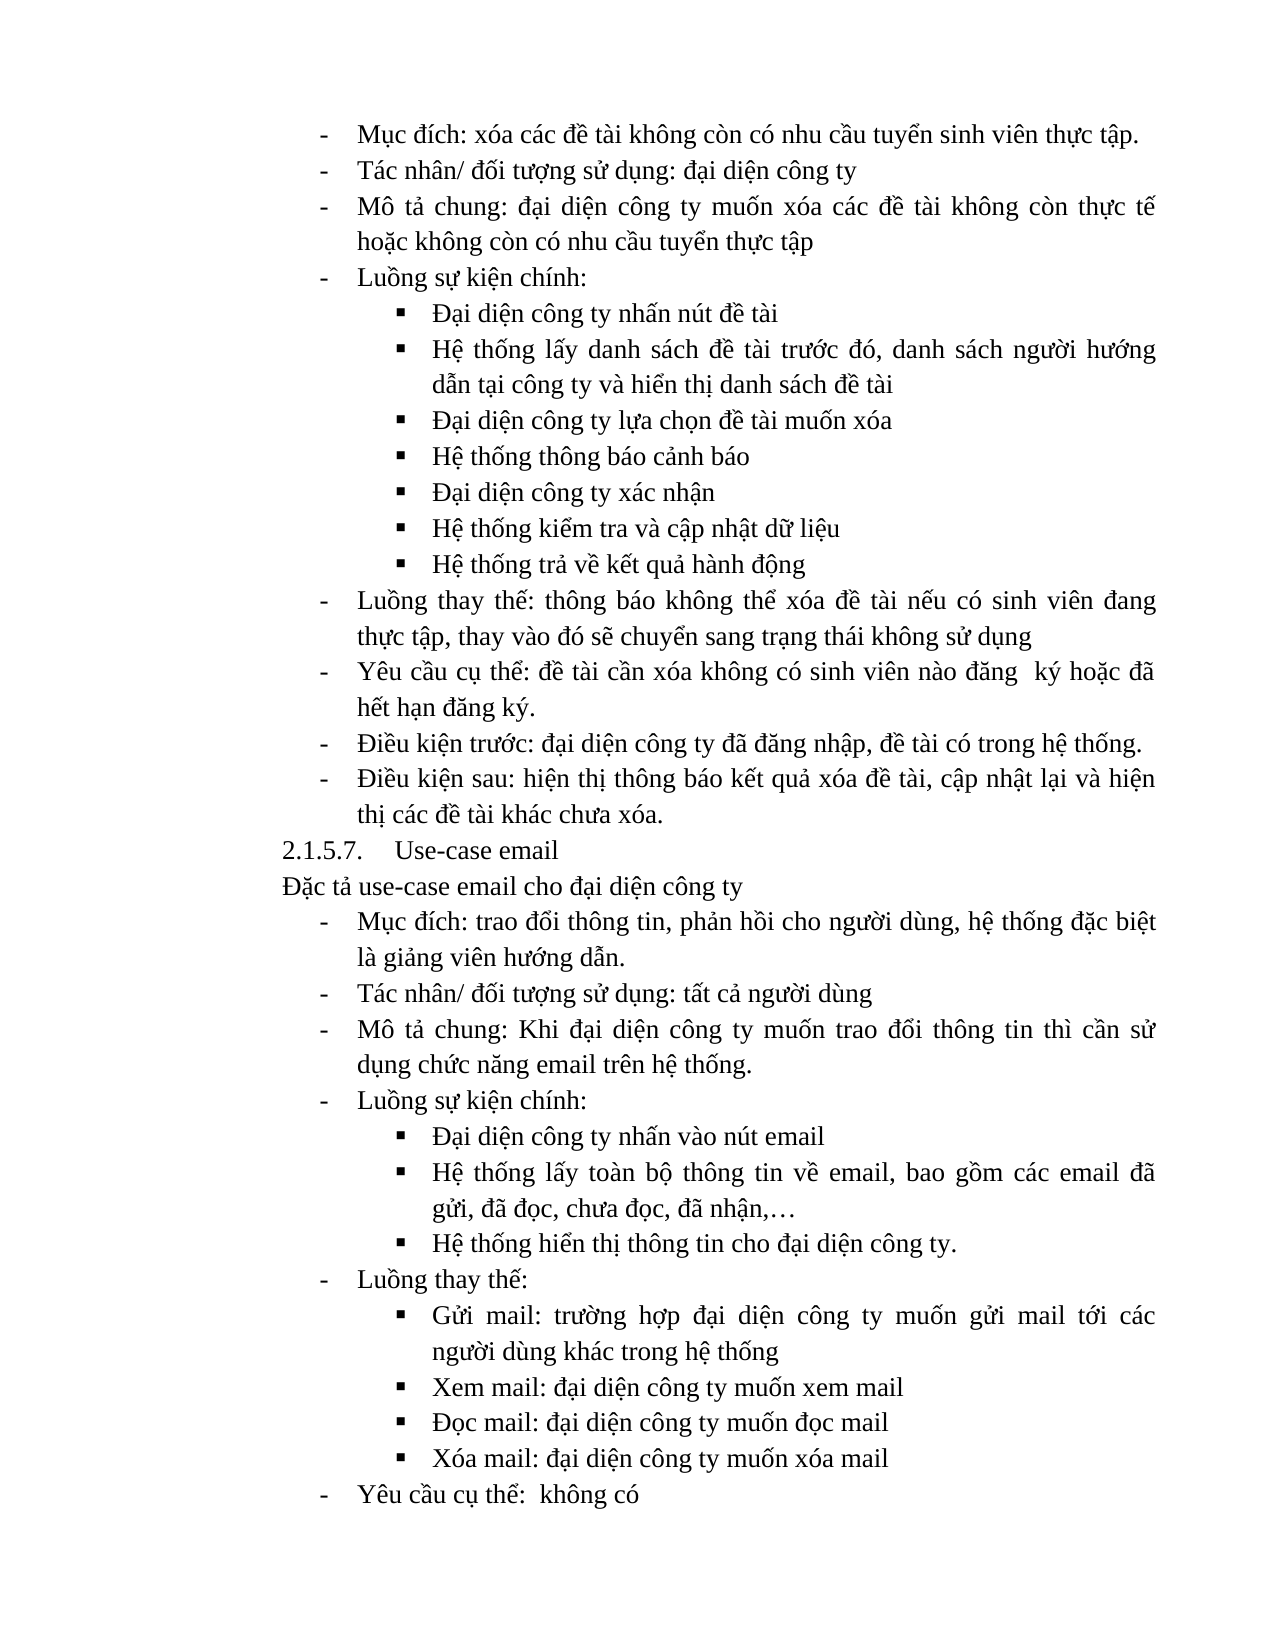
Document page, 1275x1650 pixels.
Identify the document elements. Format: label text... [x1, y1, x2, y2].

list Luồng thay thế: thông báo không thể xóa đề tài nếu có sinh viên đang thực tập, thay vào đó sẽ chuyển sang trạng thái không sử dụng [319, 584, 1157, 651]
text Đặc tả use-case email cho đại diện công ty [282, 870, 1157, 901]
list Hệ thống thông báo cảnh báo [394, 440, 1157, 471]
list Đại diện công ty nhấn vào nút email [394, 1120, 1157, 1151]
list Gửi mail: trường hợp đại diện công ty muốn gửi mail tới các người dùng khác trong hệ thống [394, 1299, 1157, 1366]
list Mục đích: xóa các đề tài không còn có nhu cầu tuyển sinh viên thực tập. [319, 118, 1157, 149]
list Hệ thống trả về kết quả hành động [394, 548, 1157, 579]
list Mô tả chung: Khi đại diện công ty muốn trao đổi thông tin thì cần sử dụng chức năng email trên hệ thống. [319, 1013, 1157, 1079]
list Hệ thống hiển thị thông tin cho đại diện công ty. [394, 1227, 1157, 1259]
list Hệ thống lấy danh sách đề tài trước đó, danh sách người hướng dẫn tại công ty và hiển thị danh sách đề tài [394, 333, 1157, 400]
list Mô tả chung: đại diện công ty muốn xóa các đề tài không còn thực tế hoặc không còn có nhu cầu tuyển thực tập [319, 189, 1157, 256]
list Tác nhân/ đối tượng sử dụng: đại diện công ty [319, 154, 1157, 185]
list Đại diện công ty nhấn nút đề tài [394, 297, 1157, 328]
list Đại diện công ty xác nhận [394, 476, 1157, 507]
list Luồng sự kiện chính: [319, 1084, 1157, 1115]
list Yêu cầu cụ thể: không có [319, 1478, 1157, 1509]
list Đọc mail: đại diện công ty muốn đọc mail [394, 1407, 1157, 1438]
list Luồng thay thế: [319, 1263, 1157, 1294]
list Mục đích: trao đổi thông tin, phản hồi cho người dùng, hệ thống đặc biệt là giảng viên hướng dẫn. [319, 906, 1157, 972]
list Xem mail: đại diện công ty muốn xem mail [394, 1371, 1157, 1402]
list Hệ thống kiểm tra và cập nhật dữ liệu [394, 512, 1157, 543]
list Luồng sự kiện chính: [319, 261, 1157, 292]
list Điều kiện trước: đại diện công ty đã đăng nhập, đề tài có trong hệ thống. [319, 727, 1157, 758]
list Điều kiện sau: hiện thị thông báo kết quả xóa đề tài, cập nhật lại và hiện thị các đề tài khác chưa xóa. [319, 763, 1157, 829]
list Đại diện công ty lựa chọn đề tài muốn xóa [394, 404, 1157, 436]
list Hệ thống lấy toàn bộ thông tin về email, bao gồm các email đã gửi, đã đọc, chưa đọc, đã nhận,… [394, 1156, 1157, 1223]
list Tác nhân/ đối tượng sử dụng: tất cả người dùng [319, 977, 1157, 1008]
list Use-case email [282, 834, 1157, 865]
list Yêu cầu cụ thể: đề tài cần xóa không có sinh viên nào đăng ký hoặc đã hết hạn đăng ký. [319, 655, 1157, 722]
list Xóa mail: đại diện công ty muốn xóa mail [394, 1442, 1157, 1474]
